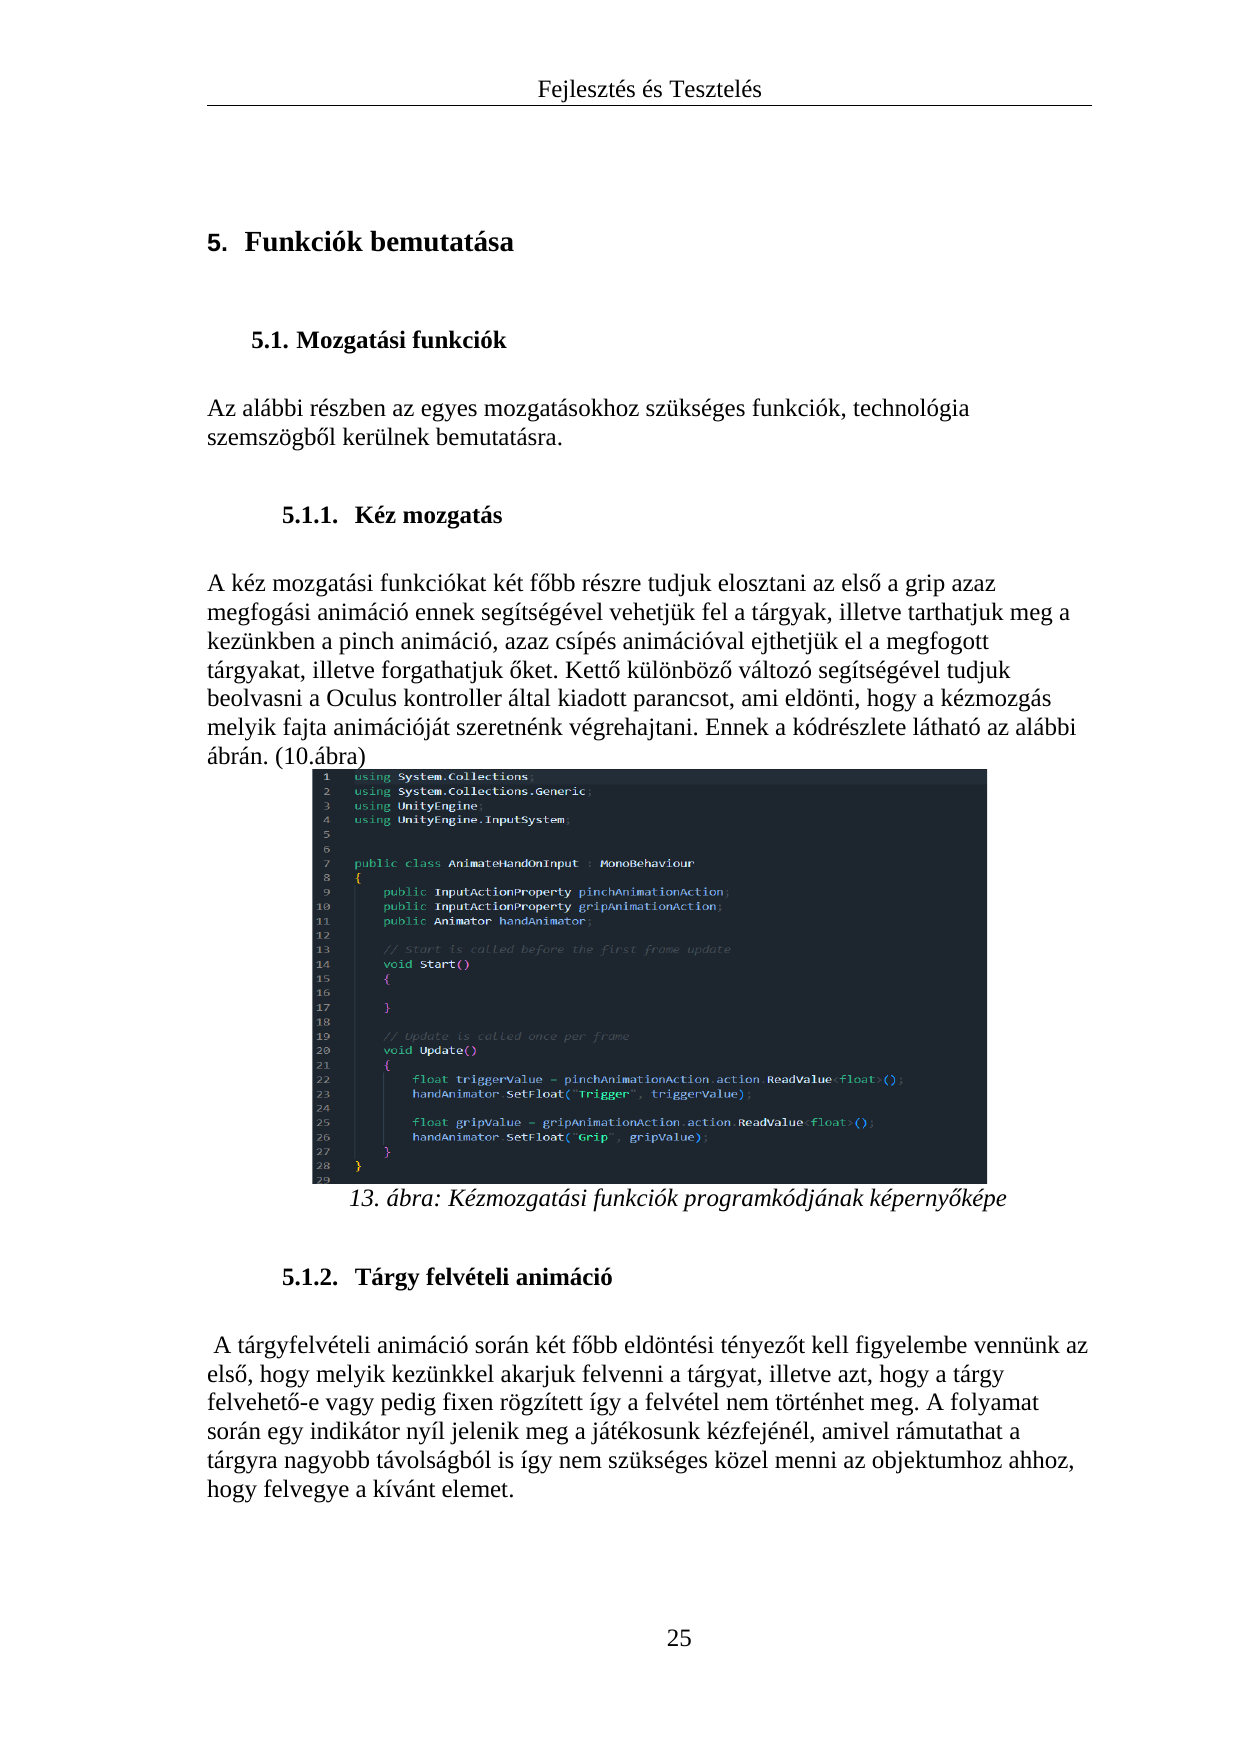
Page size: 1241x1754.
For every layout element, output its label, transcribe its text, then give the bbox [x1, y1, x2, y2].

text A kéz mozgatási funkciókat két főbb részre tudjuk elosztani az első a grip azaz megfogási animáció ennek segítségével vehetjük fel a tárgyak, illetve tarthatjuk meg a kezünkben a pinch animáció, azaz csípés animációval ejthetjük el a megfogott tárgyakat, illetve forgathatjuk őket. Kettő különböző változó segítségével tudjuk beolvasni a Oculus kontroller által kiadott parancsot, ami eldönti, hogy a kézmozgás melyik fajta animációját szeretnénk végrehajtani. Ennek a kódrészlete látható az alábbi ábrán. (10.ábra) [207, 568, 1092, 770]
subtitle Funkciók bemutatása [207, 224, 1092, 258]
text Az alábbi részben az egyes mozgatásokhoz szükséges funkciók, technológia szemszögből kerülnek bemutatásra. [207, 393, 1092, 450]
subtitle Tárgy felvételi animáció [282, 1262, 1092, 1291]
subtitle Kéz mozgatás [282, 500, 1092, 529]
subtitle Mozgatási funkciók [251, 325, 1092, 353]
text 13. ábra: Kézmozgatási funkciók programkódjának képernyőképe [207, 1183, 1092, 1212]
text A tárgyfelvételi animáció során két főbb eldöntési tényezőt kell figyelembe vennünk az első, hogy melyik kezünkkel akarjuk felvenni a tárgyat, illetve azt, hogy a tárgy felvehető-e vagy pedig fixen rögzített így a felvétel nem történhet meg. A folyamat során egy indikátor nyíl jelenik meg a játékosunk kézfejénél, amivel rámutathat a tárgyra nagyobb távolságból is így nem szükséges közel menni az objektumhoz ahhoz, hogy felvegye a kívánt elemet. [207, 1330, 1092, 1502]
picture [312, 769, 988, 1184]
